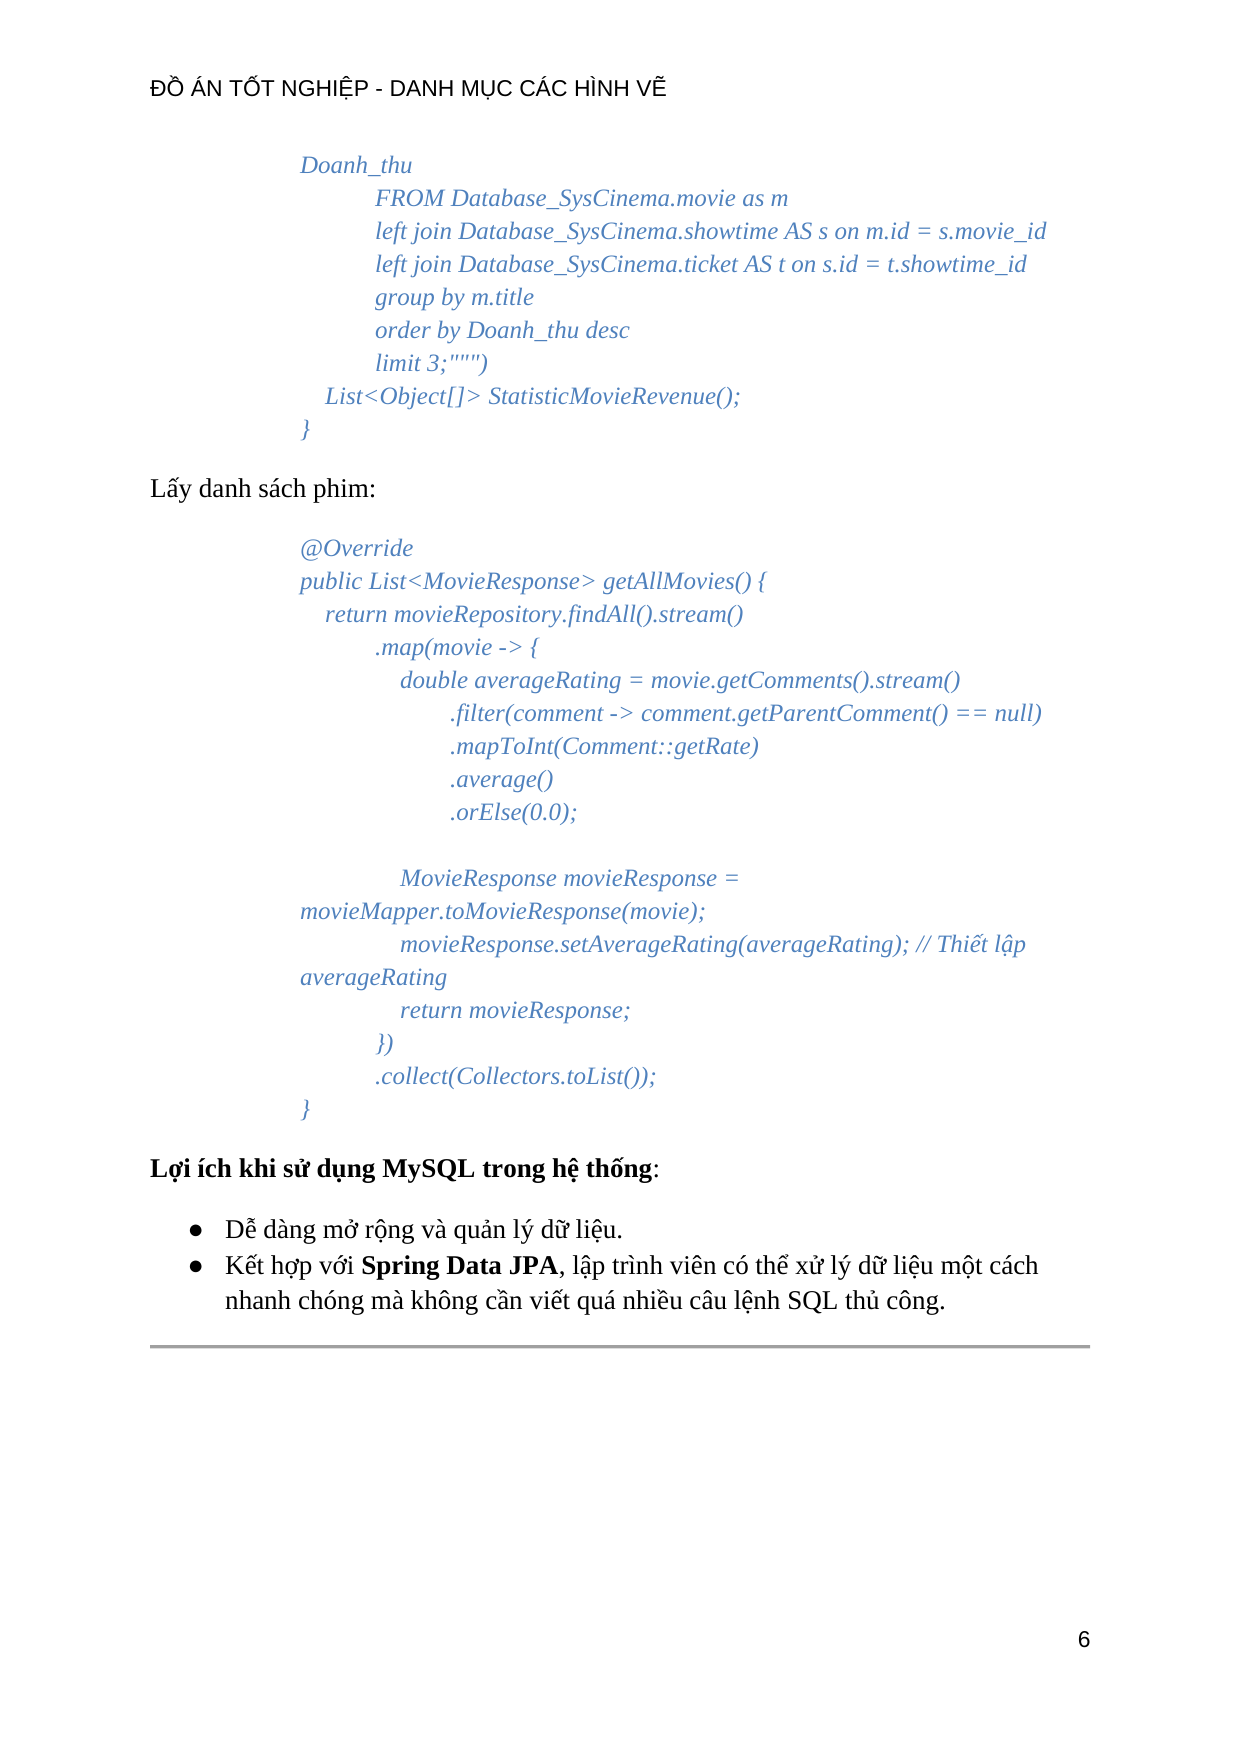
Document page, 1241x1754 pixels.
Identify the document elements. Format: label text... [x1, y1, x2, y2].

list Dễ dàng mở rộng và quản lý dữ liệu. [187, 1213, 1090, 1244]
text Lấy danh sách phim: [150, 472, 1090, 503]
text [300, 150, 1090, 443]
text Lợi ích khi sử dụng MySQL trong hệ thống: [150, 1152, 1090, 1183]
text @Override public List<MovieResponse> getAllMovies() { return movieRepository.findAll().stream() .map(movie -> { double averageRating = movie.getComments().stream() .filter(comment -> comment.getParentComment() == null) .mapToInt(Comment::getRate) .average() .orElse(0.0); MovieResponse movieResponse = movieMapper.toMovieResponse(movie); movieResponse.setAverageRating(averageRating); // Thiết lập averageRating return movieResponse; }) .collect(Collectors.toList()); } [300, 533, 1090, 1123]
list Kết hợp với Spring Data JPA, lập trình viên có thể xử lý dữ liệu một cách nhanh chóng mà không cần viết quá nhiều câu lệnh SQL thủ công. [187, 1249, 1090, 1316]
